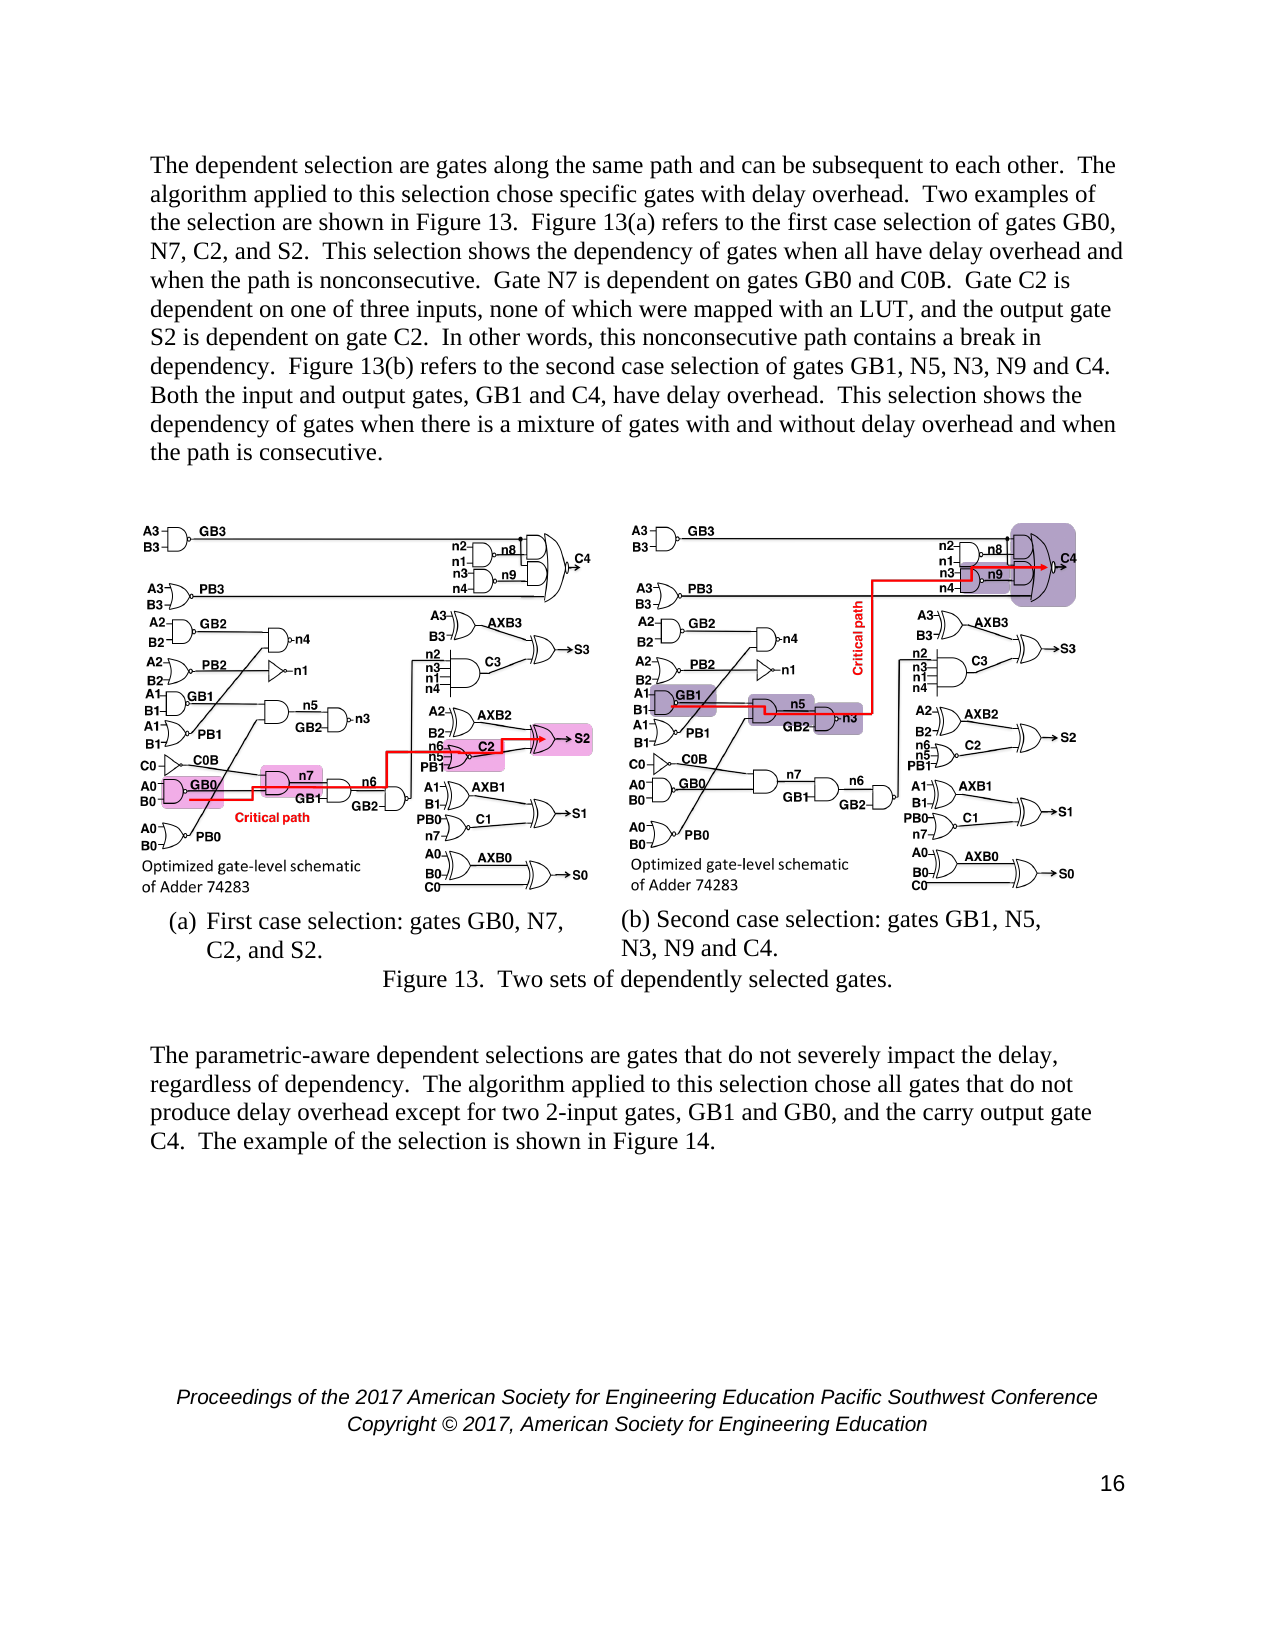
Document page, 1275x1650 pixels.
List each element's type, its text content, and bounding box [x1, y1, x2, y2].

picture [620, 518, 1085, 905]
table_header First case selection: gates GB0, N7, C2, and S2. [120, 519, 609, 964]
table_header (b) Second case selection: gates GB1, N5, N3, N9 and C4. [610, 519, 1095, 964]
text Figure 13. Two sets of dependently selected gates. [150, 964, 1125, 993]
text The dependent selection are gates along the same path and can be subsequent to each other. The algorithm applied to this selection chose specific gates with delay overhead. Two examples of the selection are shown in Figure 13. Figure 13(a) refers to the first case selection of gates GB0, N7, C2, and S2. This selection shows the dependency of gates when all have delay overhead and when the path is nonconsecutive. Gate N7 is dependent on gates GB0 and C0B. Gate C2 is dependent on one of three inputs, none of which were mapped with an LUT, and the output gate S2 is dependent on gate C2. In other words, this nonconsecutive path contains a break in dependency. Figure 13(b) refers to the second case selection of gates GB1, N5, N3, N9 and C4. Both the input and output gates, GB1 and C4, have delay overhead. This selection shows the dependency of gates when there is a mixture of gates with and without delay overhead and when the path is consecutive. [150, 150, 1125, 466]
text The parametric-aware dependent selections are gates that do not severely impact the delay, regardless of dependency. The algorithm applied to this selection chose all gates that do not produce delay overhead except for two 2-input gates, GB1 and GB0, and the carry output gate C4. The example of the selection is shown in Figure 14. [150, 1040, 1125, 1155]
picture [131, 518, 599, 907]
